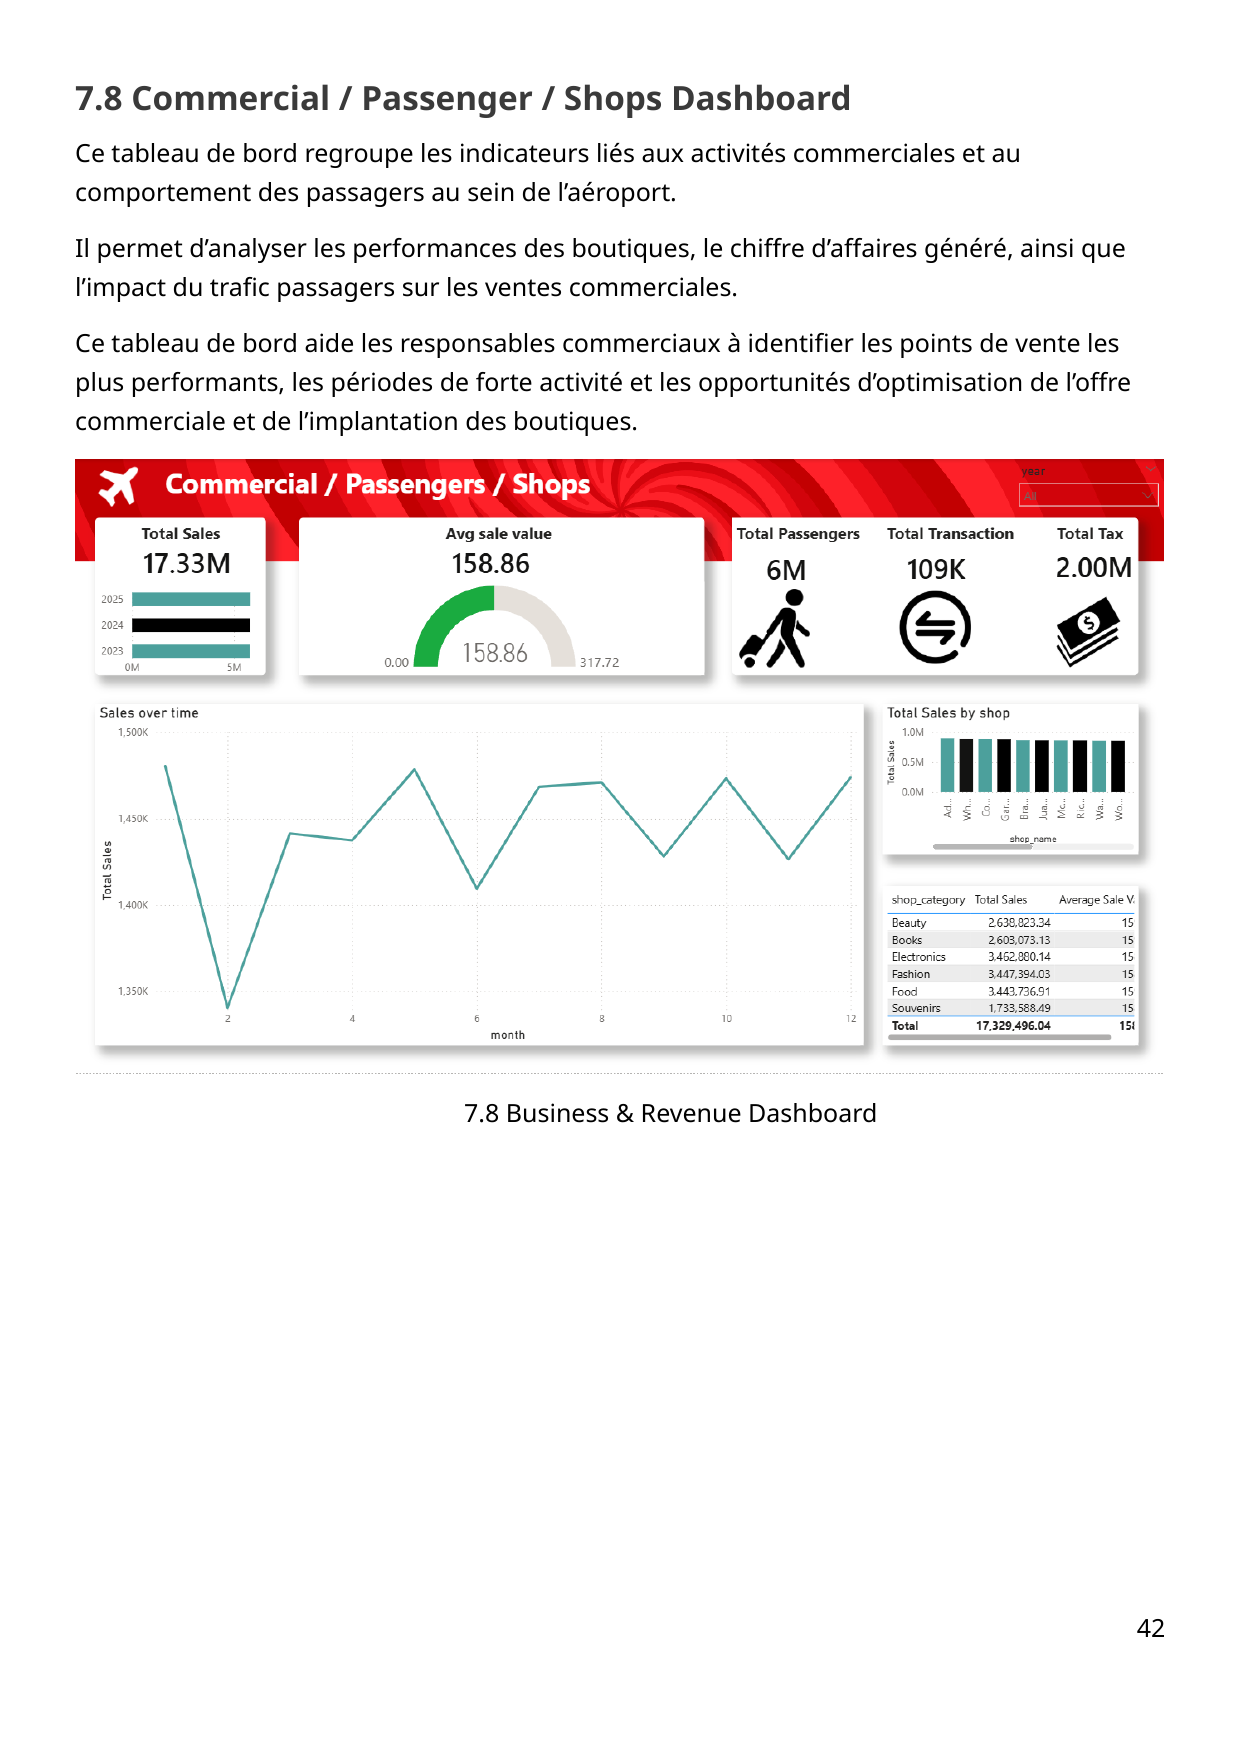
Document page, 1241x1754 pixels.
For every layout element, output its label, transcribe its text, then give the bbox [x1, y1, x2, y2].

text Il permet d’analyser les performances des boutiques, le chiffre d’affaires généré, ainsi que l’impact du trafic passagers sur les ventes commerciales. [75, 231, 1165, 304]
text 7.8 Business & Revenue Dashboard [75, 1096, 1165, 1129]
text Ce tableau de bord aide les responsables commerciaux à identifier les points de vente les plus performants, les périodes de forte activité et les opportunités d’optimisation de l’offre commerciale et de l’implantation des boutiques. [75, 326, 1165, 438]
picture [75, 459, 1164, 1074]
text Ce tableau de bord regroupe les indicateurs liés aux activités commerciales et au comportement des passagers au sein de l’aéroport. [75, 136, 1165, 209]
subtitle 7.8 Commercial / Passenger / Shops Dashboard [75, 75, 1165, 120]
